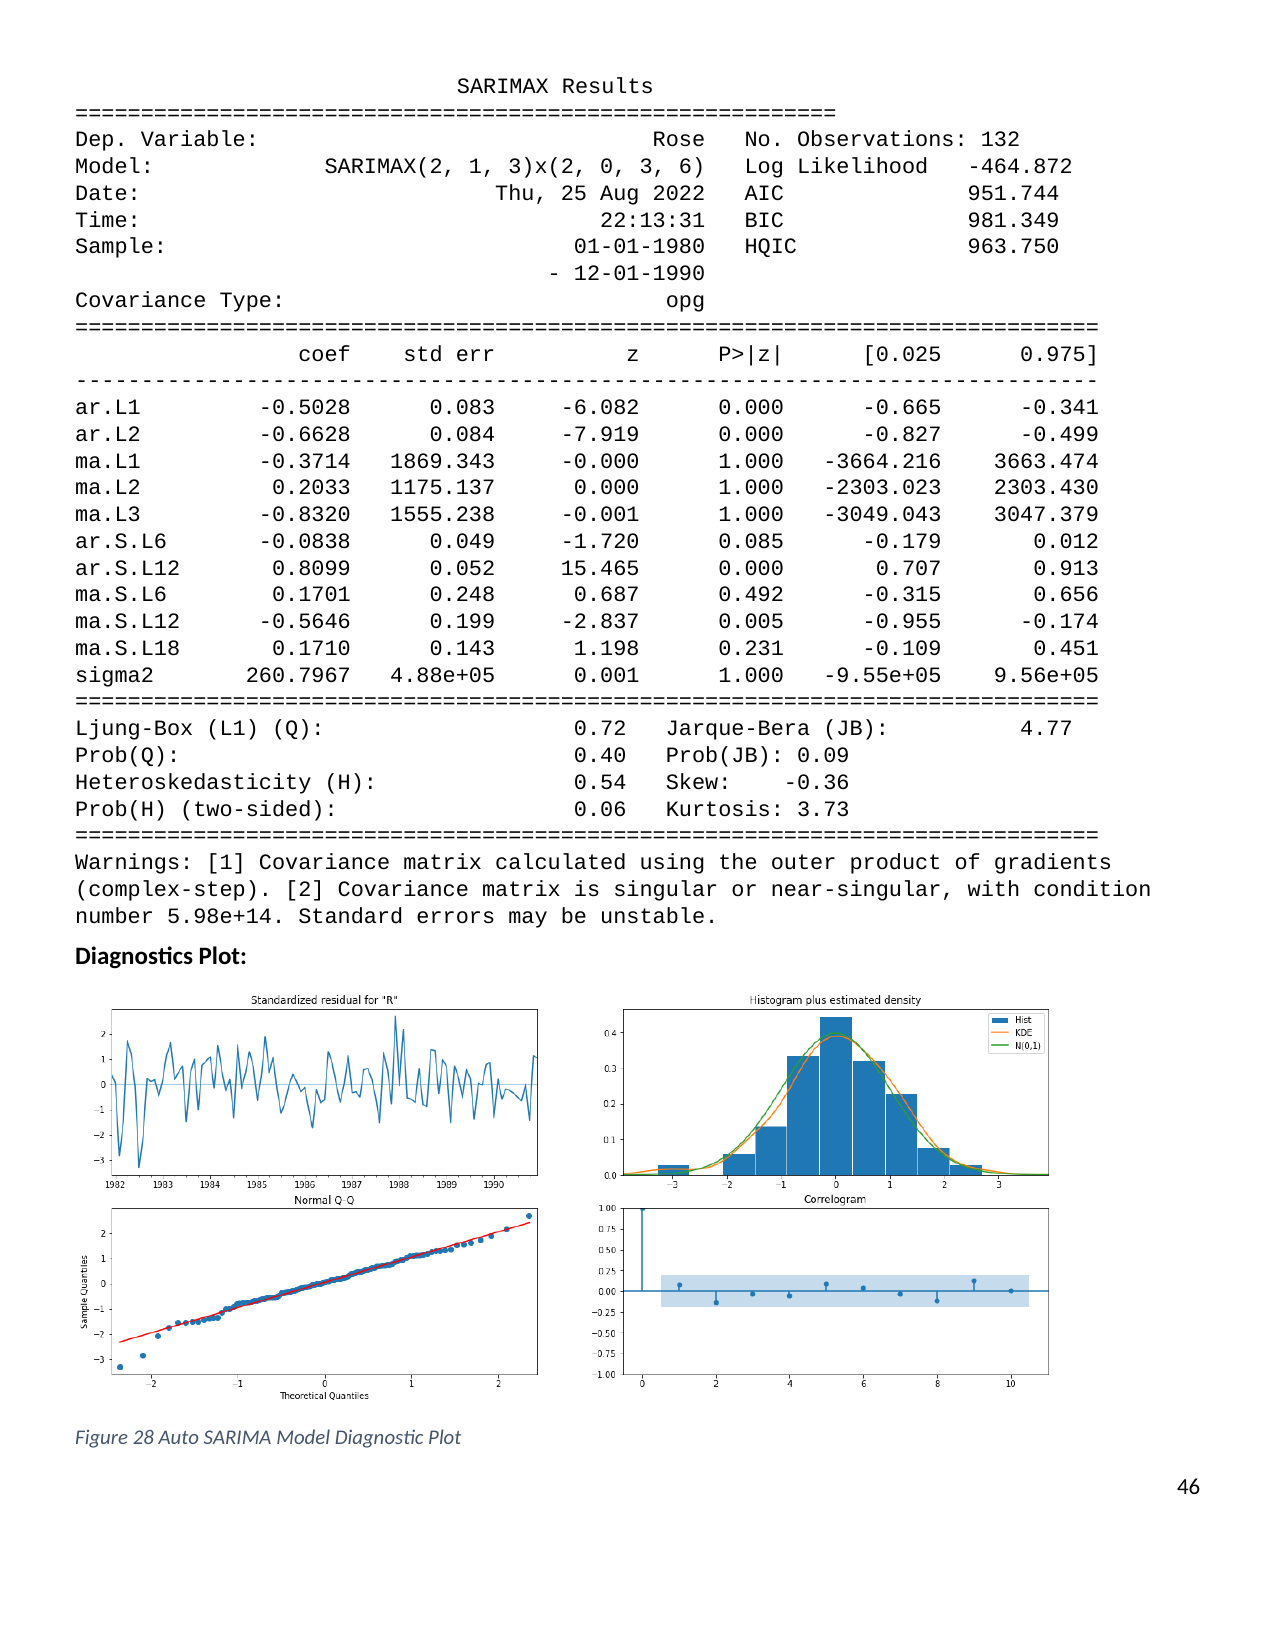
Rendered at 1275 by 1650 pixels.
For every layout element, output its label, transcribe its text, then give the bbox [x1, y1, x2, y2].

text - 12-01-1990 [75, 262, 1200, 287]
text ma.S.L18 0.1710 0.143 1.198 0.231 -0.109 0.451 [75, 637, 1200, 662]
text Heteroskedasticity (H): 0.54 Skew: -0.36 [75, 771, 1200, 796]
text Prob(H) (two-sided): 0.06 Kurtosis: 3.73 [75, 798, 1200, 823]
text Sample: 01-01-1980 HQIC 963.750 [75, 236, 1200, 260]
text Diagnostics Plot: [75, 940, 1200, 970]
text Prob(Q): 0.40 Prob(JB): 0.09 [75, 744, 1200, 769]
picture [75, 989, 1054, 1406]
text Covariance Type: opg [75, 289, 1200, 314]
text ma.S.L6 0.1701 0.248 0.687 0.492 -0.315 0.656 [75, 584, 1200, 608]
text ============================================================================== [75, 824, 1200, 849]
text ========================================================== [75, 102, 1200, 127]
text ar.L2 -0.6628 0.084 -7.919 0.000 -0.827 -0.499 [75, 423, 1200, 448]
text ma.L3 -0.8320 1555.238 -0.001 1.000 -3049.043 3047.379 [75, 503, 1200, 528]
text coef std err z P>|z| [0.025 0.975] [75, 343, 1200, 367]
text Ljung-Box (L1) (Q): 0.72 Jarque-Bera (JB): 4.77 [75, 717, 1200, 742]
text ma.L2 0.2033 1175.137 0.000 1.000 -2303.023 2303.430 [75, 477, 1200, 501]
text ------------------------------------------------------------------------------ [75, 369, 1200, 394]
text Warnings: [1] Covariance matrix calculated using the outer product of gradients (complex-step). [2] Covariance matrix is singular or near-singular, with condition number 5.98e+14. Standard errors may be unstable. [75, 851, 1200, 930]
text ar.S.L6 -0.0838 0.049 -1.720 0.085 -0.179 0.012 [75, 530, 1200, 555]
text ar.L1 -0.5028 0.083 -6.082 0.000 -0.665 -0.341 [75, 396, 1200, 421]
text Time: 22:13:31 BIC 981.349 [75, 209, 1200, 234]
text ma.L1 -0.3714 1869.343 -0.000 1.000 -3664.216 3663.474 [75, 450, 1200, 474]
text ============================================================================== [75, 691, 1200, 716]
text ============================================================================== [75, 316, 1200, 341]
text ar.S.L12 0.8099 0.052 15.465 0.000 0.707 0.913 [75, 557, 1200, 582]
text Date: Thu, 25 Aug 2022 AIC 951.744 [75, 182, 1200, 207]
text SARIMAX Results [75, 75, 1200, 100]
text Model: SARIMAX(2, 1, 3)x(2, 0, 3, 6) Log Likelihood -464.872 [75, 155, 1200, 180]
text sigma2 260.7967 4.88e+05 0.001 1.000 -9.55e+05 9.56e+05 [75, 664, 1200, 689]
text Dep. Variable: Rose No. Observations: 132 [75, 128, 1200, 153]
text ma.S.L12 -0.5646 0.199 -2.837 0.005 -0.955 -0.174 [75, 610, 1200, 635]
